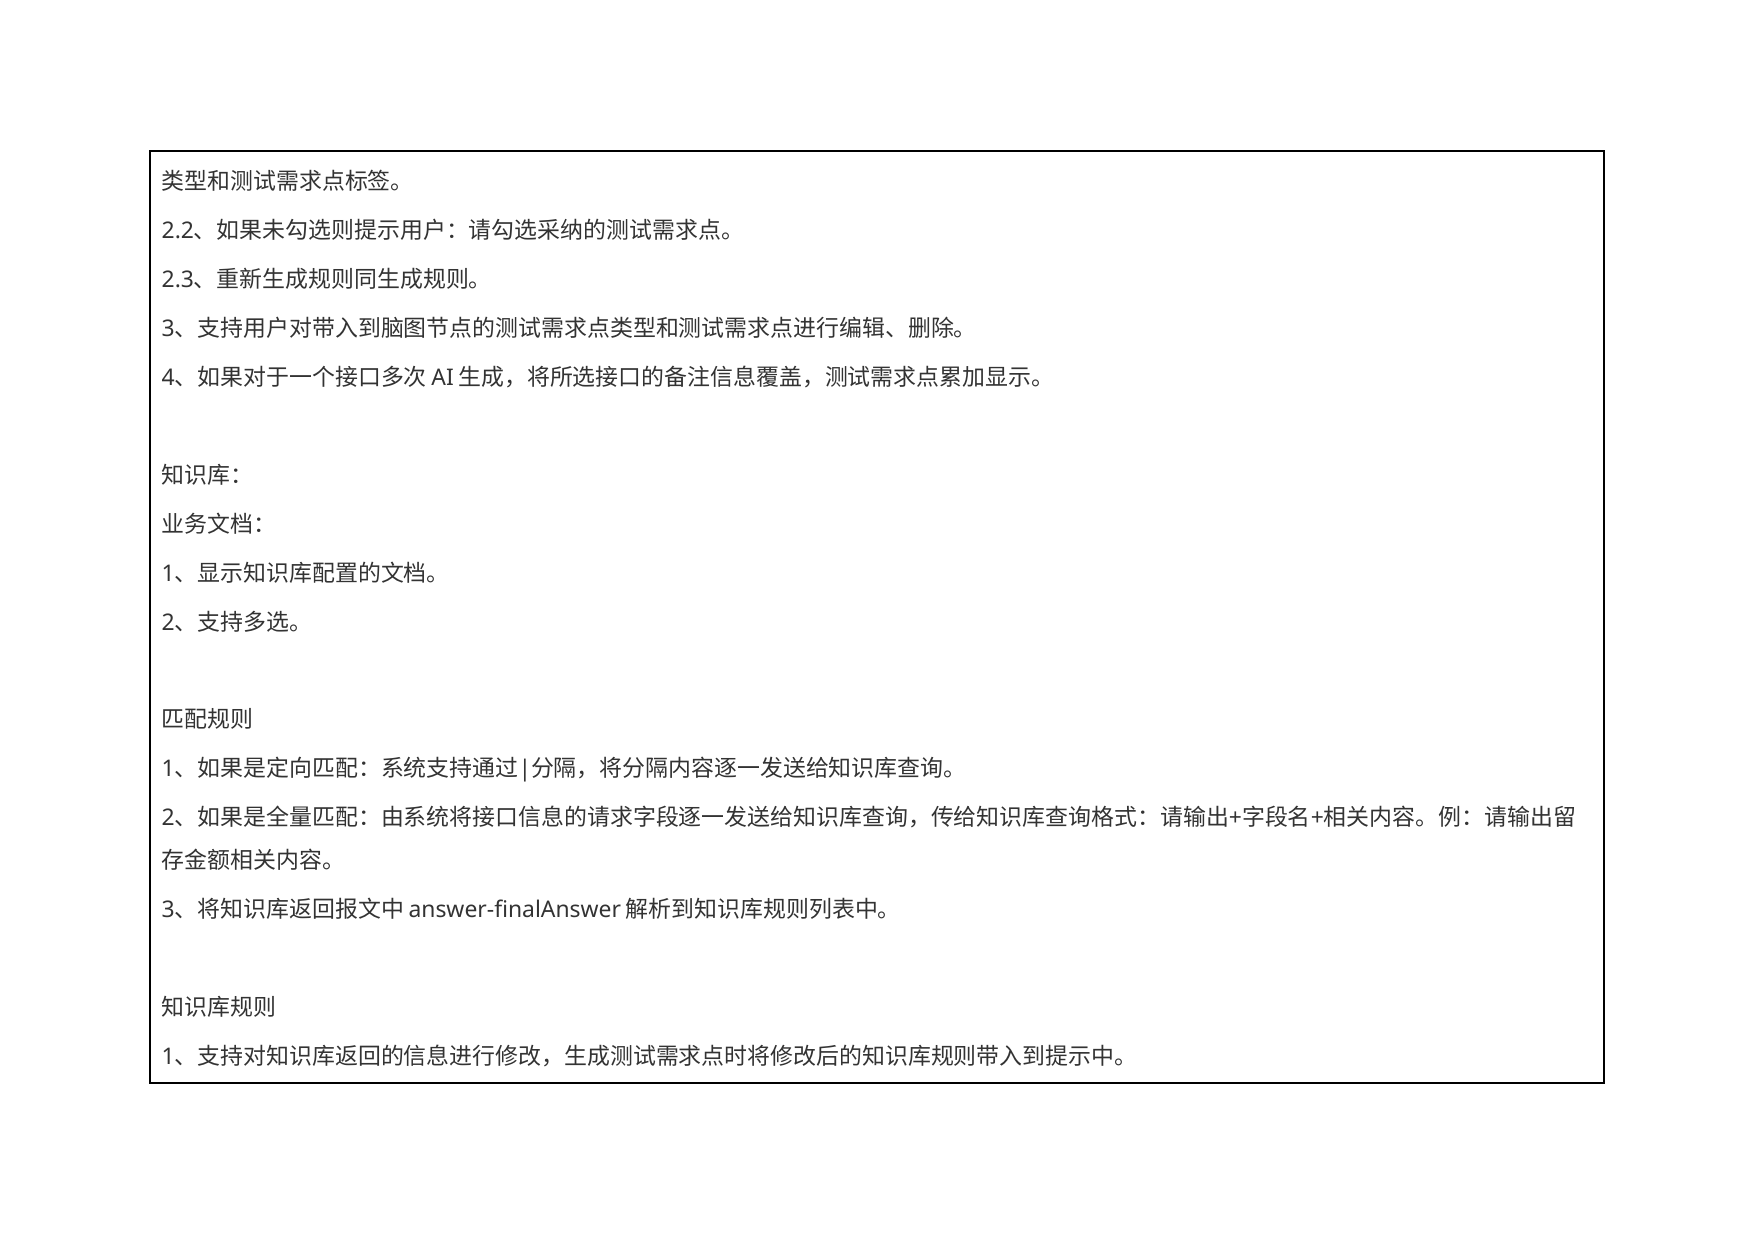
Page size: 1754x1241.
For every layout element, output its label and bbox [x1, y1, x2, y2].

table_cell [151, 152, 1603, 1082]
